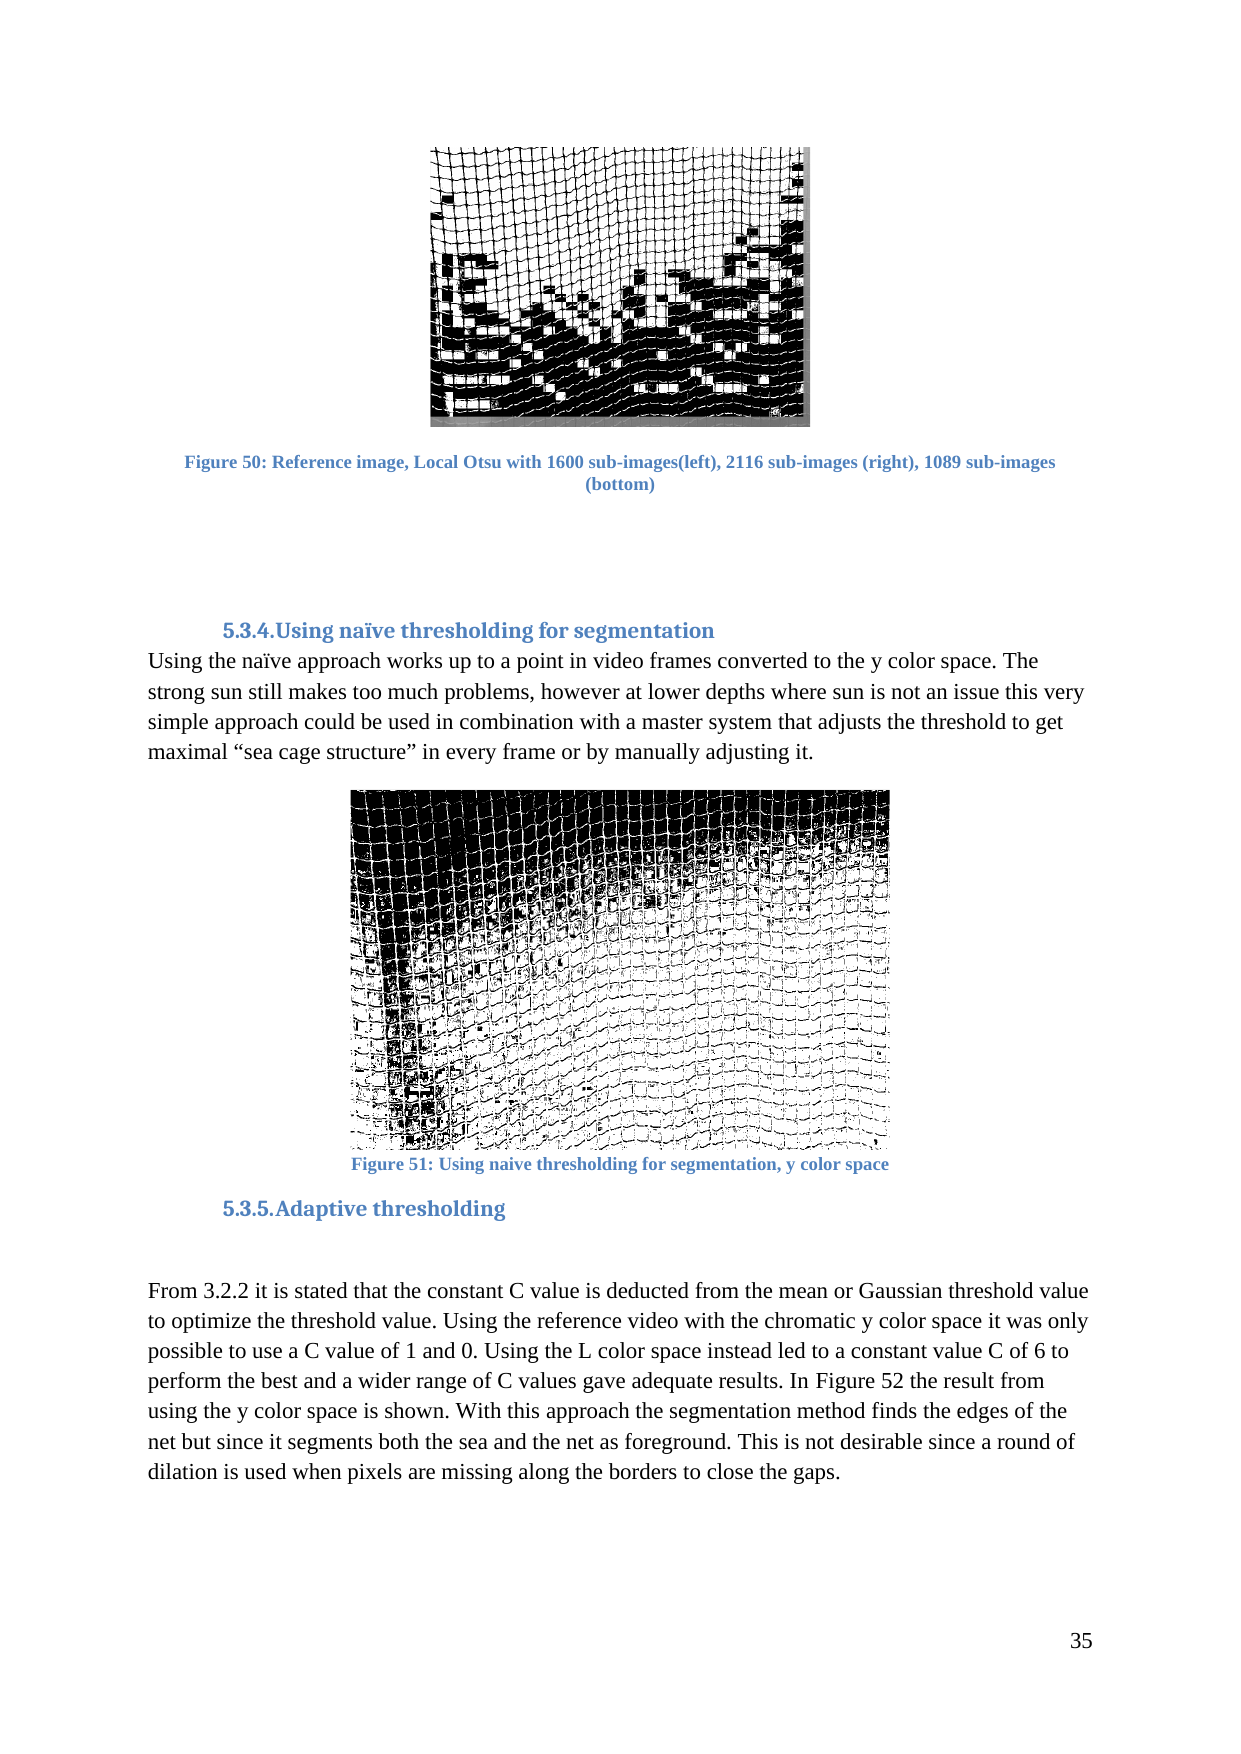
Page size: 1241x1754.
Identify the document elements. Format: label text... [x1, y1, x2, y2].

subtitle Using naïve thresholding for segmentation [223, 617, 1093, 644]
text Using the naïve approach works up to a point in video frames converted to the y color space. The strong sun still makes too much problems, however at lower depths where sun is not an issue this very simple approach could be used in combination with a master system that adjusts the threshold to get maximal “sea cage structure” in every frame or by manually adjusting it. [148, 648, 1093, 764]
subtitle Adaptive thresholding [223, 1195, 1093, 1222]
picture [350, 789, 890, 1150]
picture [430, 147, 811, 427]
